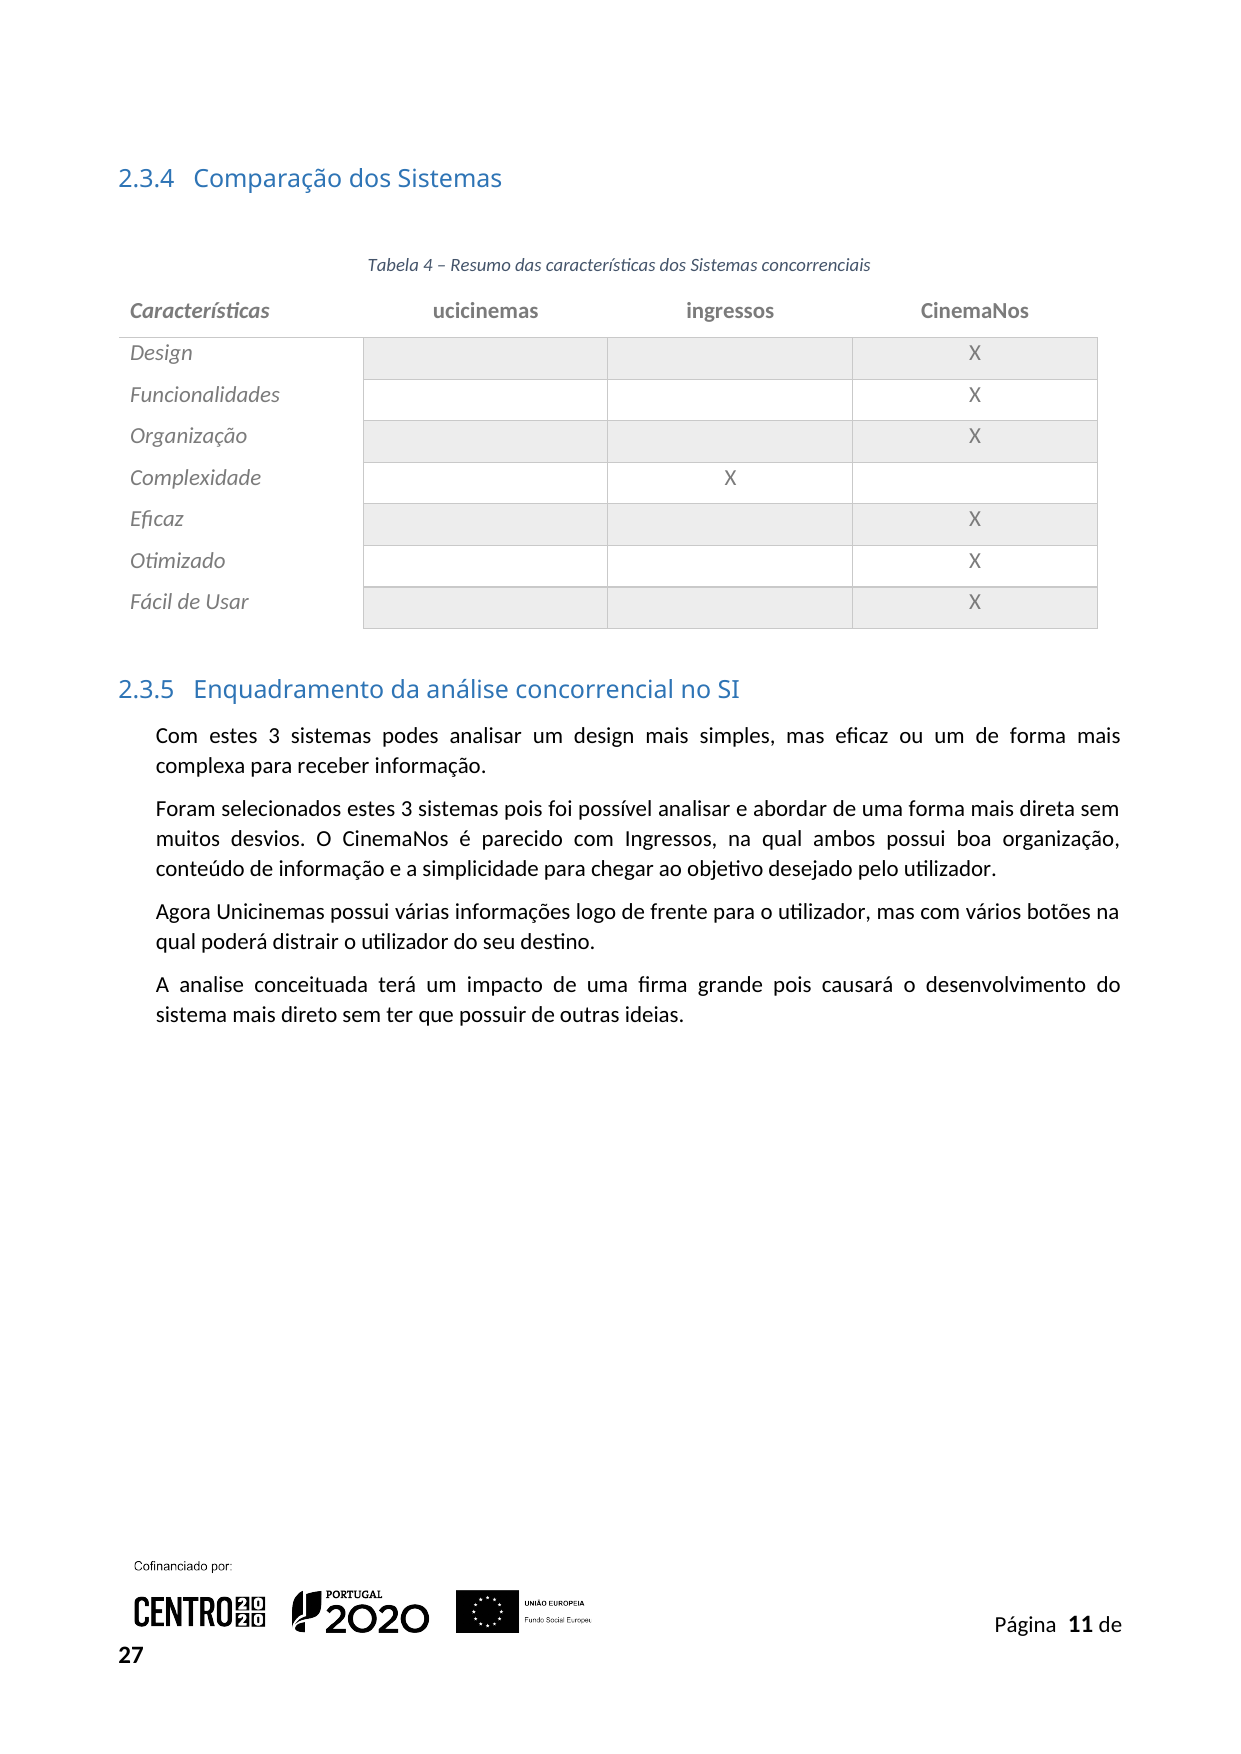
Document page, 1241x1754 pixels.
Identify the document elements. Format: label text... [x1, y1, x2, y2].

table_cell [608, 504, 852, 545]
table_cell [364, 338, 607, 379]
table_cell Design [119, 338, 363, 379]
table_cell [608, 380, 852, 420]
picture [134, 1561, 592, 1633]
table_cell [364, 463, 607, 503]
table_cell [608, 588, 852, 628]
table_cell [608, 546, 852, 586]
table_cell [364, 588, 607, 628]
table_cell [364, 546, 607, 586]
table_cell X [608, 463, 852, 503]
text Foram selecionados estes 3 sistemas pois foi possível analisar e abordar de uma forma mais direta sem muitos desvios. O CinemaNos é parecido com Ingressos, na qual ambos possui boa organização, conteúdo de informação e a simplicidade para chegar ao objetivo desejado pelo utilizador. [156, 794, 1122, 882]
table_cell X [853, 588, 1097, 628]
table_cell Complexidade [119, 462, 363, 503]
table_cell Fácil de Usar [119, 586, 363, 628]
table_cell X [853, 380, 1097, 420]
table_header ucicinemas [363, 297, 608, 337]
table_header CinemaNos [853, 297, 1097, 337]
table_cell [608, 421, 852, 462]
table_cell Organização [119, 420, 363, 462]
table_cell Otimizado [119, 545, 363, 586]
table_cell [364, 421, 607, 462]
table_cell [853, 463, 1097, 503]
table_cell Eficaz [119, 503, 363, 545]
text Com estes 3 sistemas podes analisar um design mais simples, mas eficaz ou um de forma mais complexa para receber informação. [156, 721, 1122, 779]
subtitle Comparação dos Sistemas [118, 161, 1122, 195]
table_cell [364, 380, 607, 420]
table_cell X [853, 338, 1097, 379]
table_cell [364, 504, 607, 545]
subtitle Enquadramento da análise concorrencial no SI [118, 672, 1122, 706]
table_cell X [853, 504, 1097, 545]
table_cell X [853, 546, 1097, 586]
table_header ingressos [608, 297, 852, 337]
table_cell Funcionalidades [119, 379, 363, 420]
table_cell [608, 338, 852, 379]
text Agora Unicinemas possui várias informações logo de frente para o utilizador, mas com vários botões na qual poderá distrair o utilizador do seu destino. [156, 897, 1122, 955]
table_header Características [119, 297, 363, 337]
text A analise conceituada terá um impacto de uma firma grande pois causará o desenvolvimento do sistema mais direto sem ter que possuir de outras ideias. [156, 970, 1122, 1028]
table_cell X [853, 421, 1097, 462]
